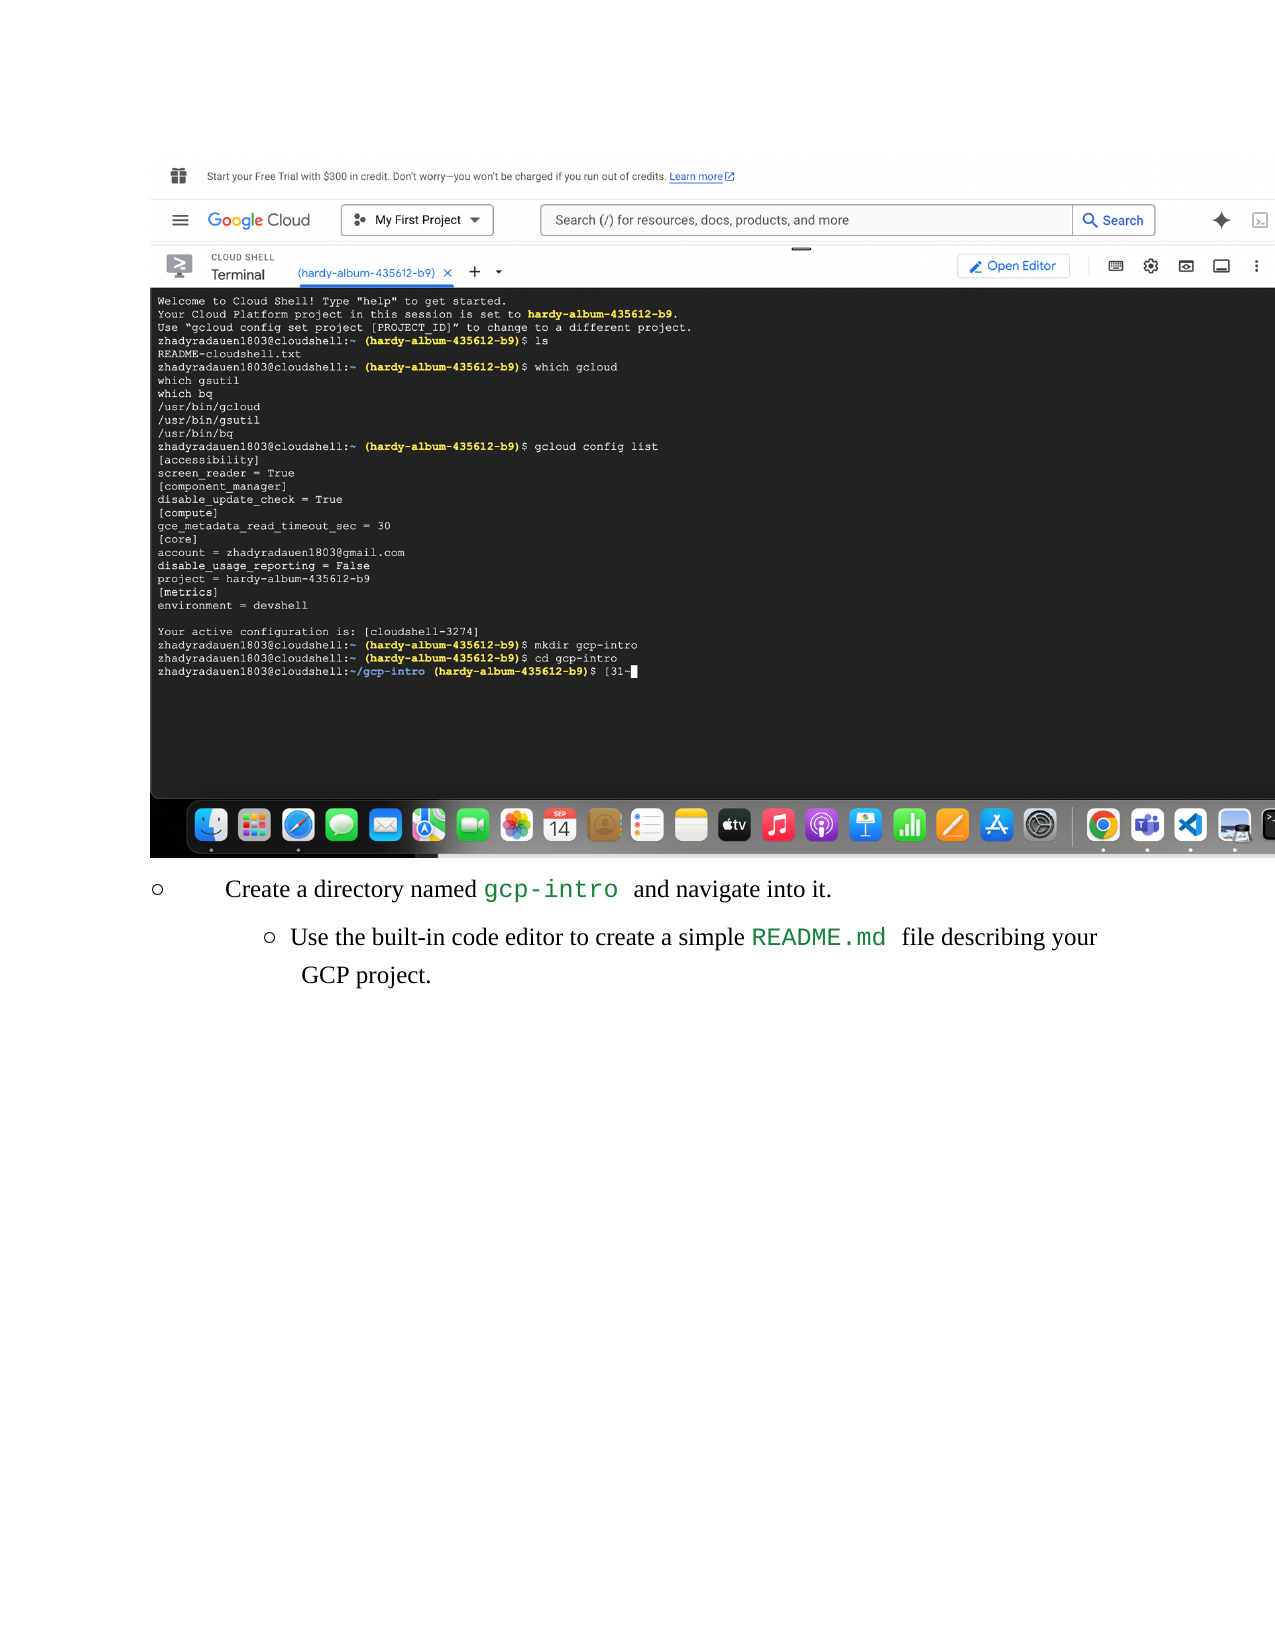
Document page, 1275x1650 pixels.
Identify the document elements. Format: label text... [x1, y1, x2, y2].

text ○ Create a directory named gcp-intro and navigate into it. [150, 858, 1096, 904]
text GCP project. [301, 961, 1116, 989]
text ○ Use the built-in code editor to create a simple README.md file describing your [150, 922, 1116, 953]
picture [150, 154, 1275, 858]
